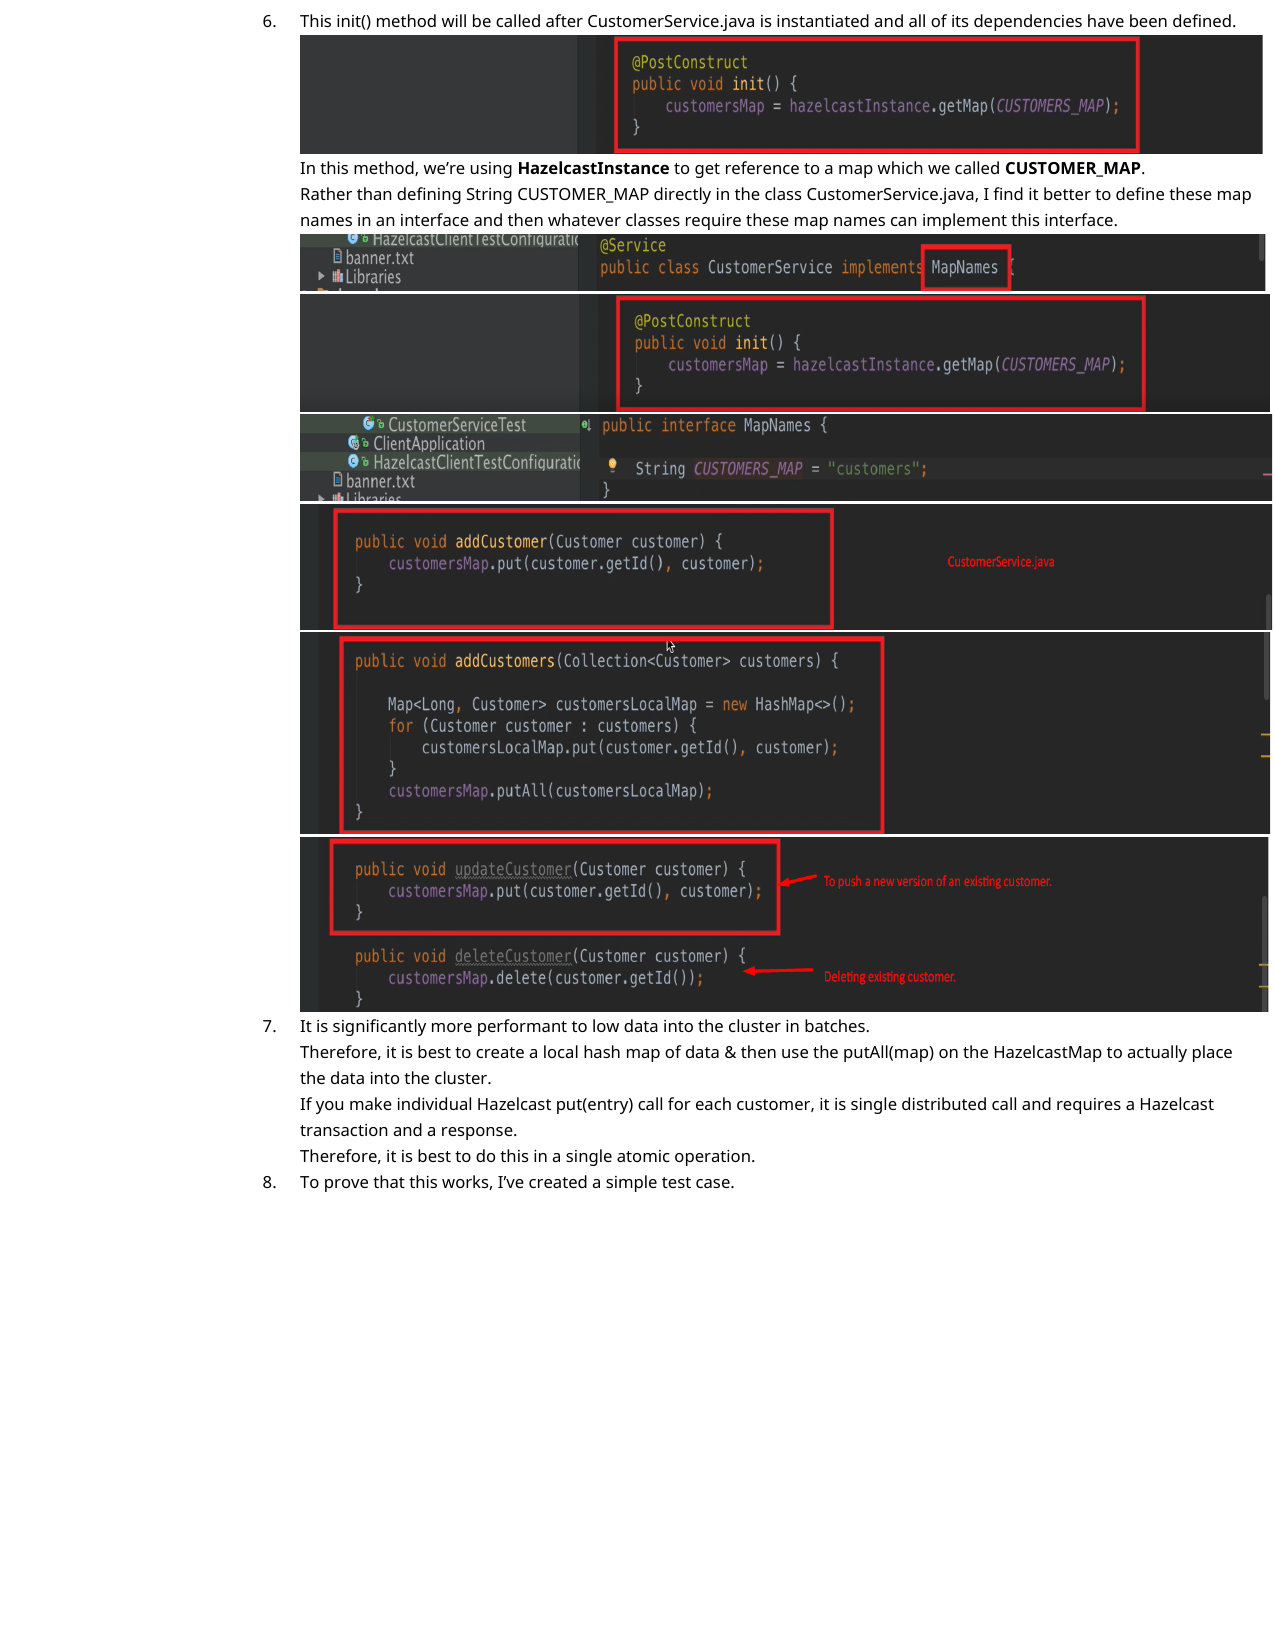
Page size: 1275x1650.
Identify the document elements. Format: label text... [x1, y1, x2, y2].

picture [300, 632, 1271, 834]
picture [300, 504, 1273, 630]
picture [300, 294, 1270, 412]
picture [300, 414, 1273, 501]
list To prove that this works, I’ve created a simple test case. [262, 1171, 1255, 1219]
picture [300, 234, 1266, 291]
picture [300, 35, 1263, 154]
list It is significantly more performant to low data into the cluster in batches. Therefore, it is best to create a local hash map of data & then use the putAll(map) on the HazelcastMap to actually place the data into the cluster. If you make individual Hazelcast put(entry) call for each customer, it is single distributed call and requires a Hazelcast transaction and a response. Therefore, it is best to do this in a single atomic operation. [262, 1014, 1255, 1167]
picture [300, 837, 1269, 1012]
